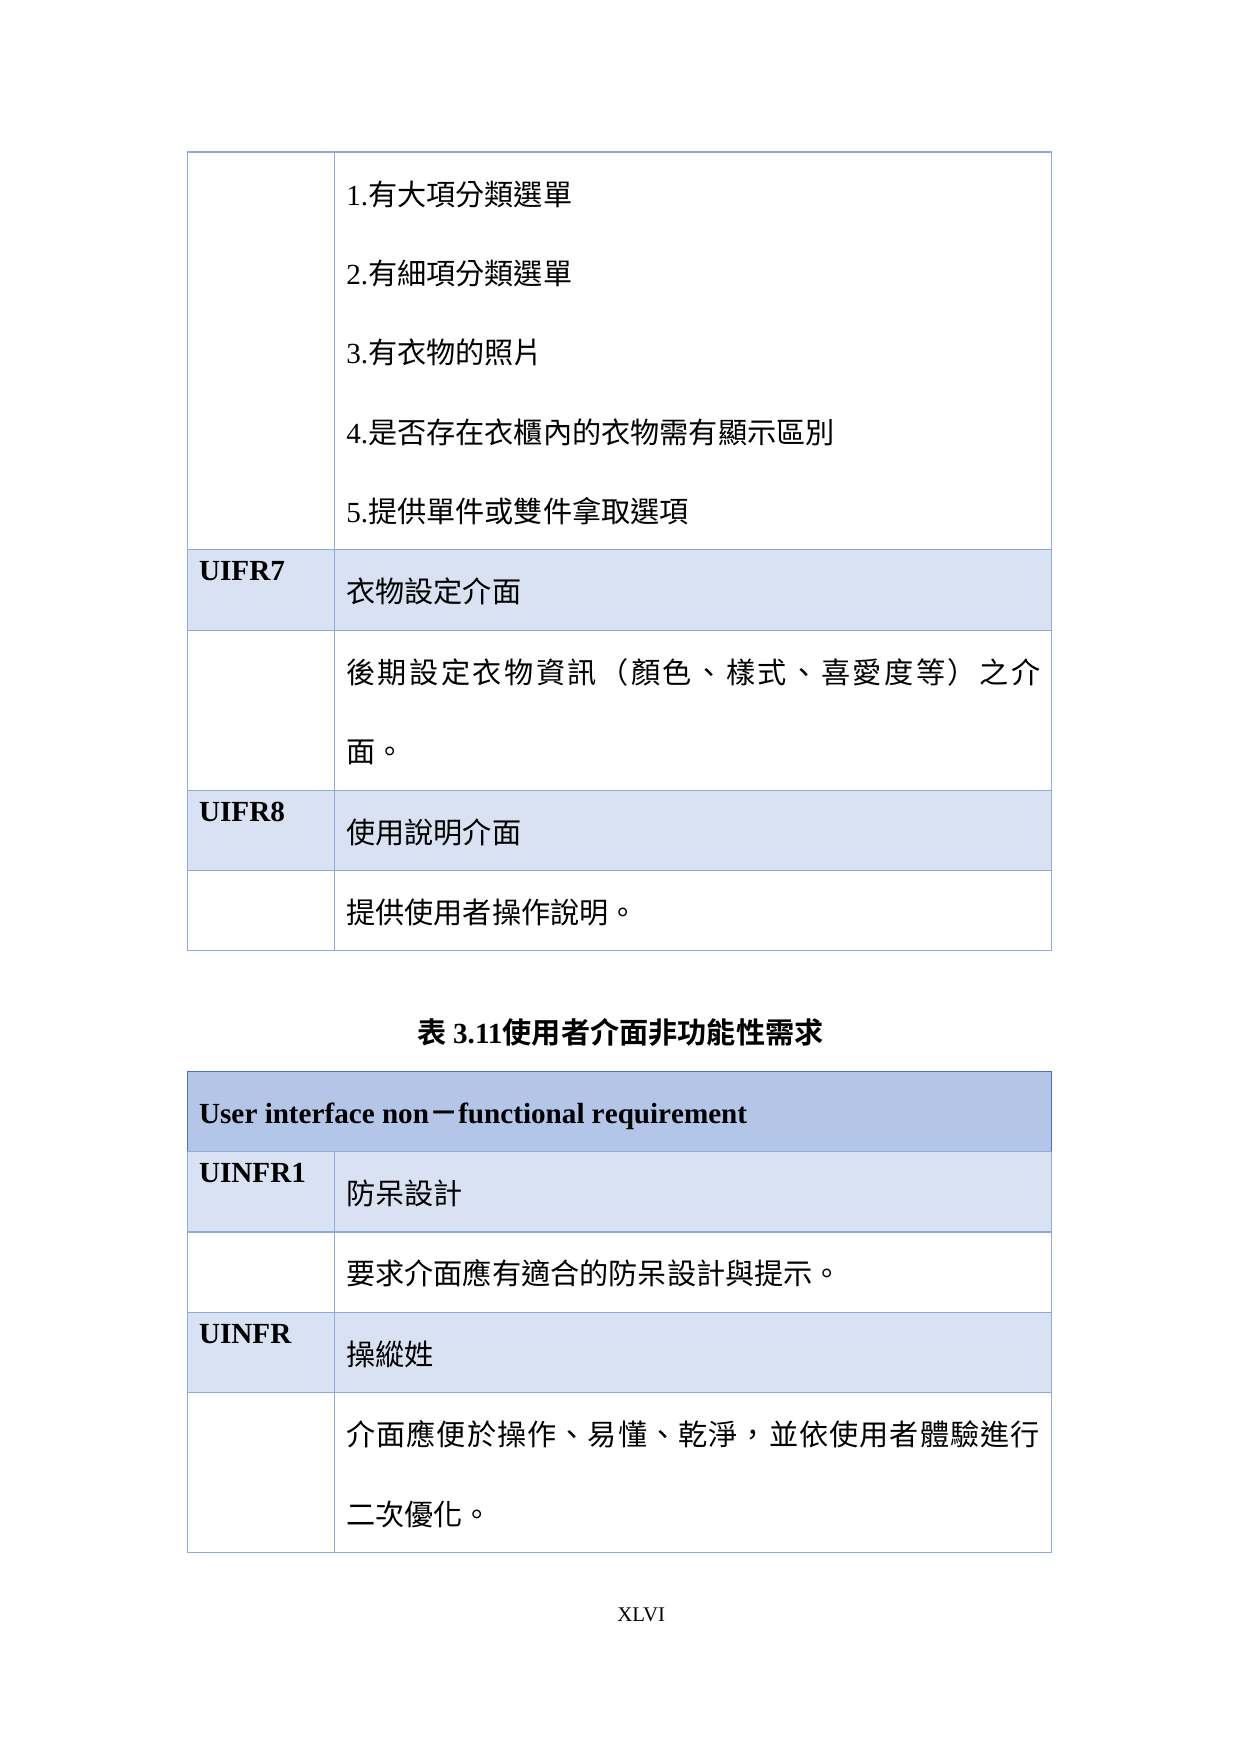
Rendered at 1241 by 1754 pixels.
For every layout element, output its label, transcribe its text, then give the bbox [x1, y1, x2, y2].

table_cell [188, 631, 334, 789]
table_cell UINFR1 [188, 1152, 334, 1231]
table_cell 介面應便於操作、易懂、乾淨，並依使用者體驗進行二次優化。 [335, 1393, 1051, 1552]
table_cell 衣物設定介面 [335, 550, 1051, 630]
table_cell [335, 153, 1051, 549]
table_cell 後期設定衣物資訊（顏色、樣式、喜愛度等）之介面。 [335, 631, 1051, 789]
table_header User interface non－functional requirement [188, 1072, 1051, 1151]
table_cell [188, 1233, 334, 1312]
table_cell 防呆設計 [335, 1152, 1051, 1231]
table_cell [188, 871, 334, 950]
text 表 3.11使用者介面非功能性需求 [187, 991, 1053, 1071]
table_cell [188, 153, 334, 549]
table_cell UIFR8 [188, 791, 334, 870]
table_cell 操縱姓 [335, 1313, 1051, 1392]
table_cell 使用說明介面 [335, 791, 1051, 870]
table_cell 提供使用者操作說明。 [335, 871, 1051, 950]
table_cell [188, 1393, 334, 1552]
table_cell UIFR7 [188, 550, 334, 630]
table_cell UINFR [188, 1313, 334, 1392]
table_cell 要求介面應有適合的防呆設計與提示。 [335, 1233, 1051, 1312]
